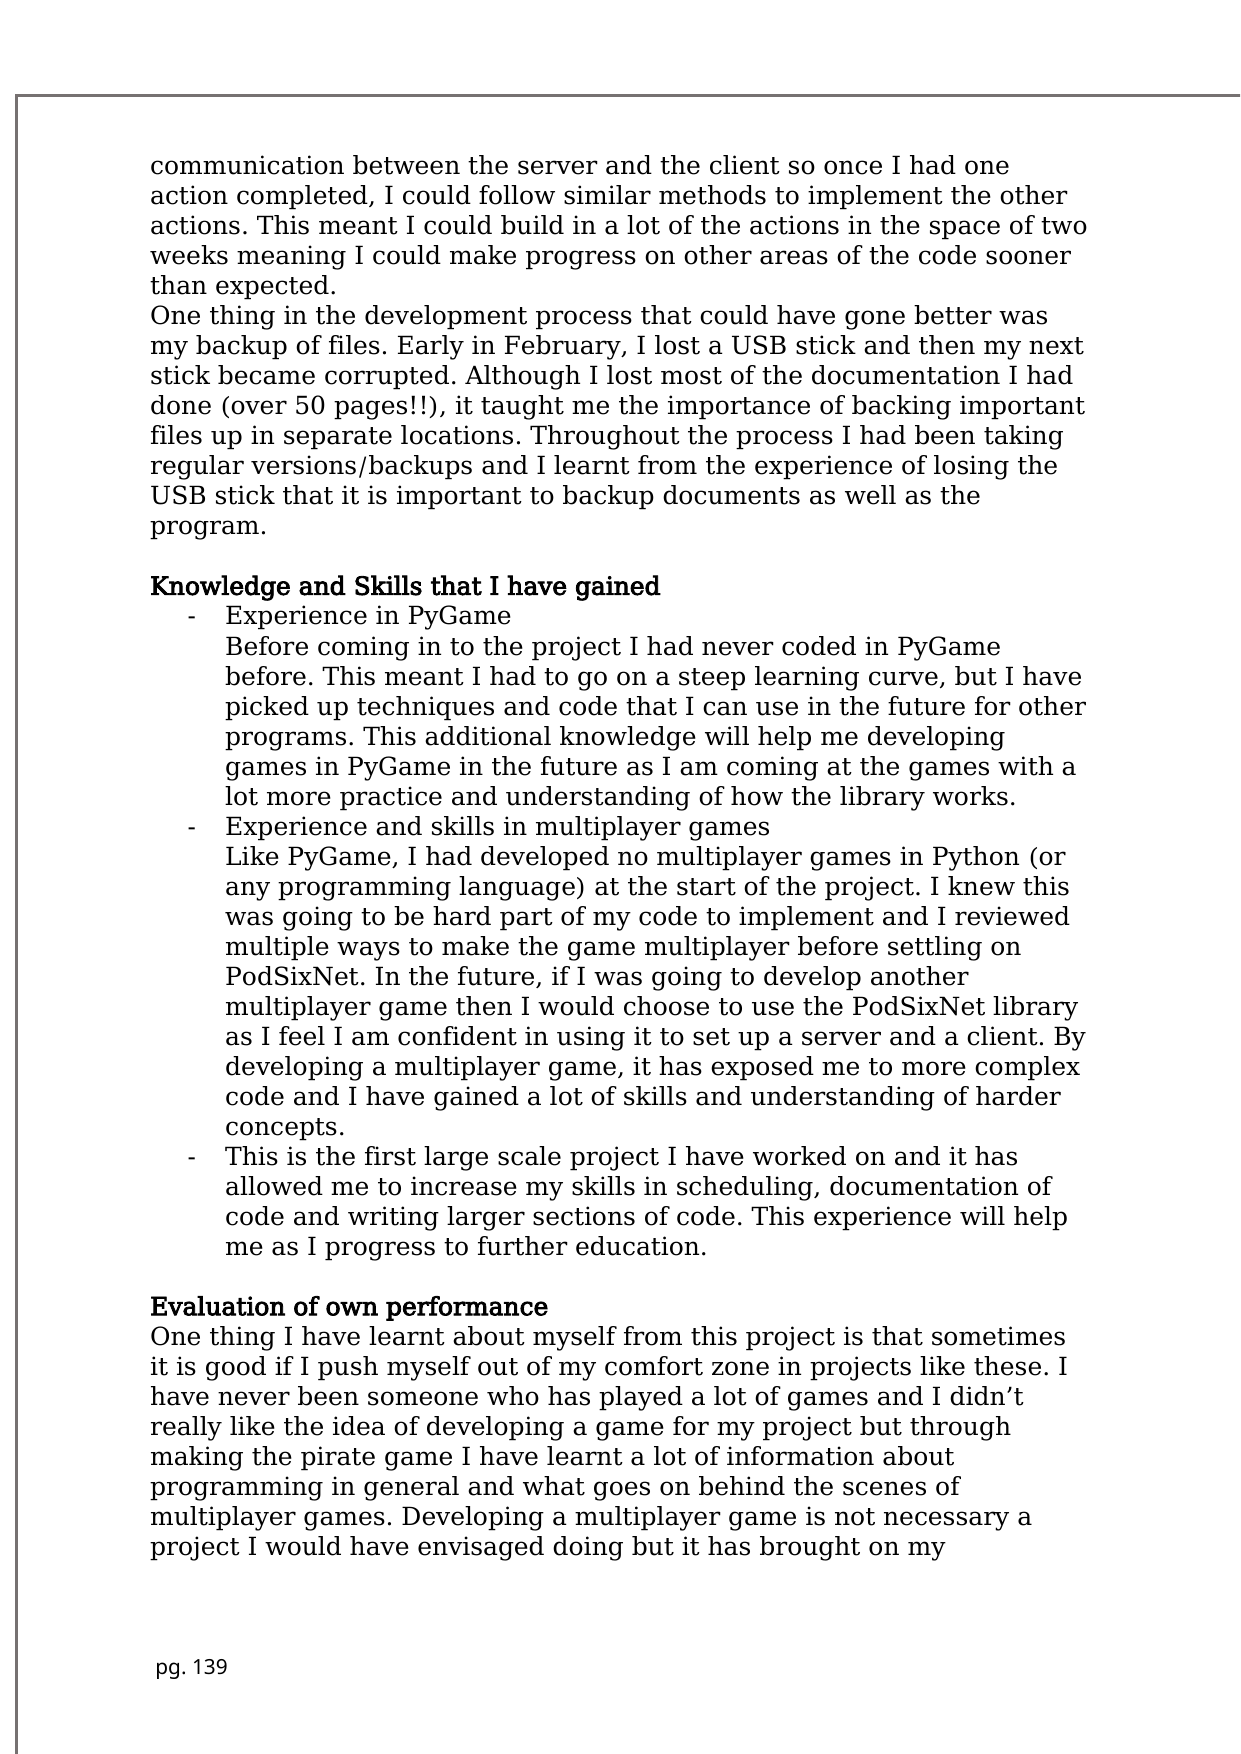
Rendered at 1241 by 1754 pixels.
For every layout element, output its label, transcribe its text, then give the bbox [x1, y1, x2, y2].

text Knowledge and Skills that I have gained [150, 570, 1090, 600]
list This is the first large scale project I have worked on and it has allowed me to increase my skills in scheduling, documentation of code and writing larger sections of code. This experience will help me as I progress to further education. [187, 1140, 1090, 1260]
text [150, 150, 1090, 300]
text Like PyGame, I had developed no multiplayer games in Python (or any programming language) at the start of the project. I knew this was going to be hard part of my code to implement and I reviewed multiple ways to make the game multiplayer before settling on PodSixNet. In the future, if I was going to develop another multiplayer game then I would choose to use the PodSixNet library as I feel I am confident in using it to set up a server and a client. By developing a multiplayer game, it has exposed me to more complex code and I have gained a lot of skills and understanding of harder concepts. [225, 840, 1090, 1140]
text Evaluation of own performance [150, 1290, 1090, 1320]
text One thing in the development process that could have gone better was my backup of files. Early in February, I lost a USB stick and then my next stick became corrupted. Although I lost most of the documentation I had done (over 50 pages!!), it taught me the importance of backing important files up in separate locations. Throughout the process I had been taking regular versions/backups and I learnt from the experience of losing the USB stick that it is important to backup documents as well as the program. [150, 300, 1090, 540]
list Experience in PyGame [187, 600, 1090, 630]
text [150, 1320, 1090, 1560]
list Experience and skills in multiplayer games [187, 810, 1090, 840]
text Before coming in to the project I had never coded in PyGame before. This meant I had to go on a steep learning curve, but I have picked up techniques and code that I can use in the future for other programs. This additional knowledge will help me developing games in PyGame in the future as I am coming at the games with a lot more practice and understanding of how the library works. [225, 630, 1090, 810]
